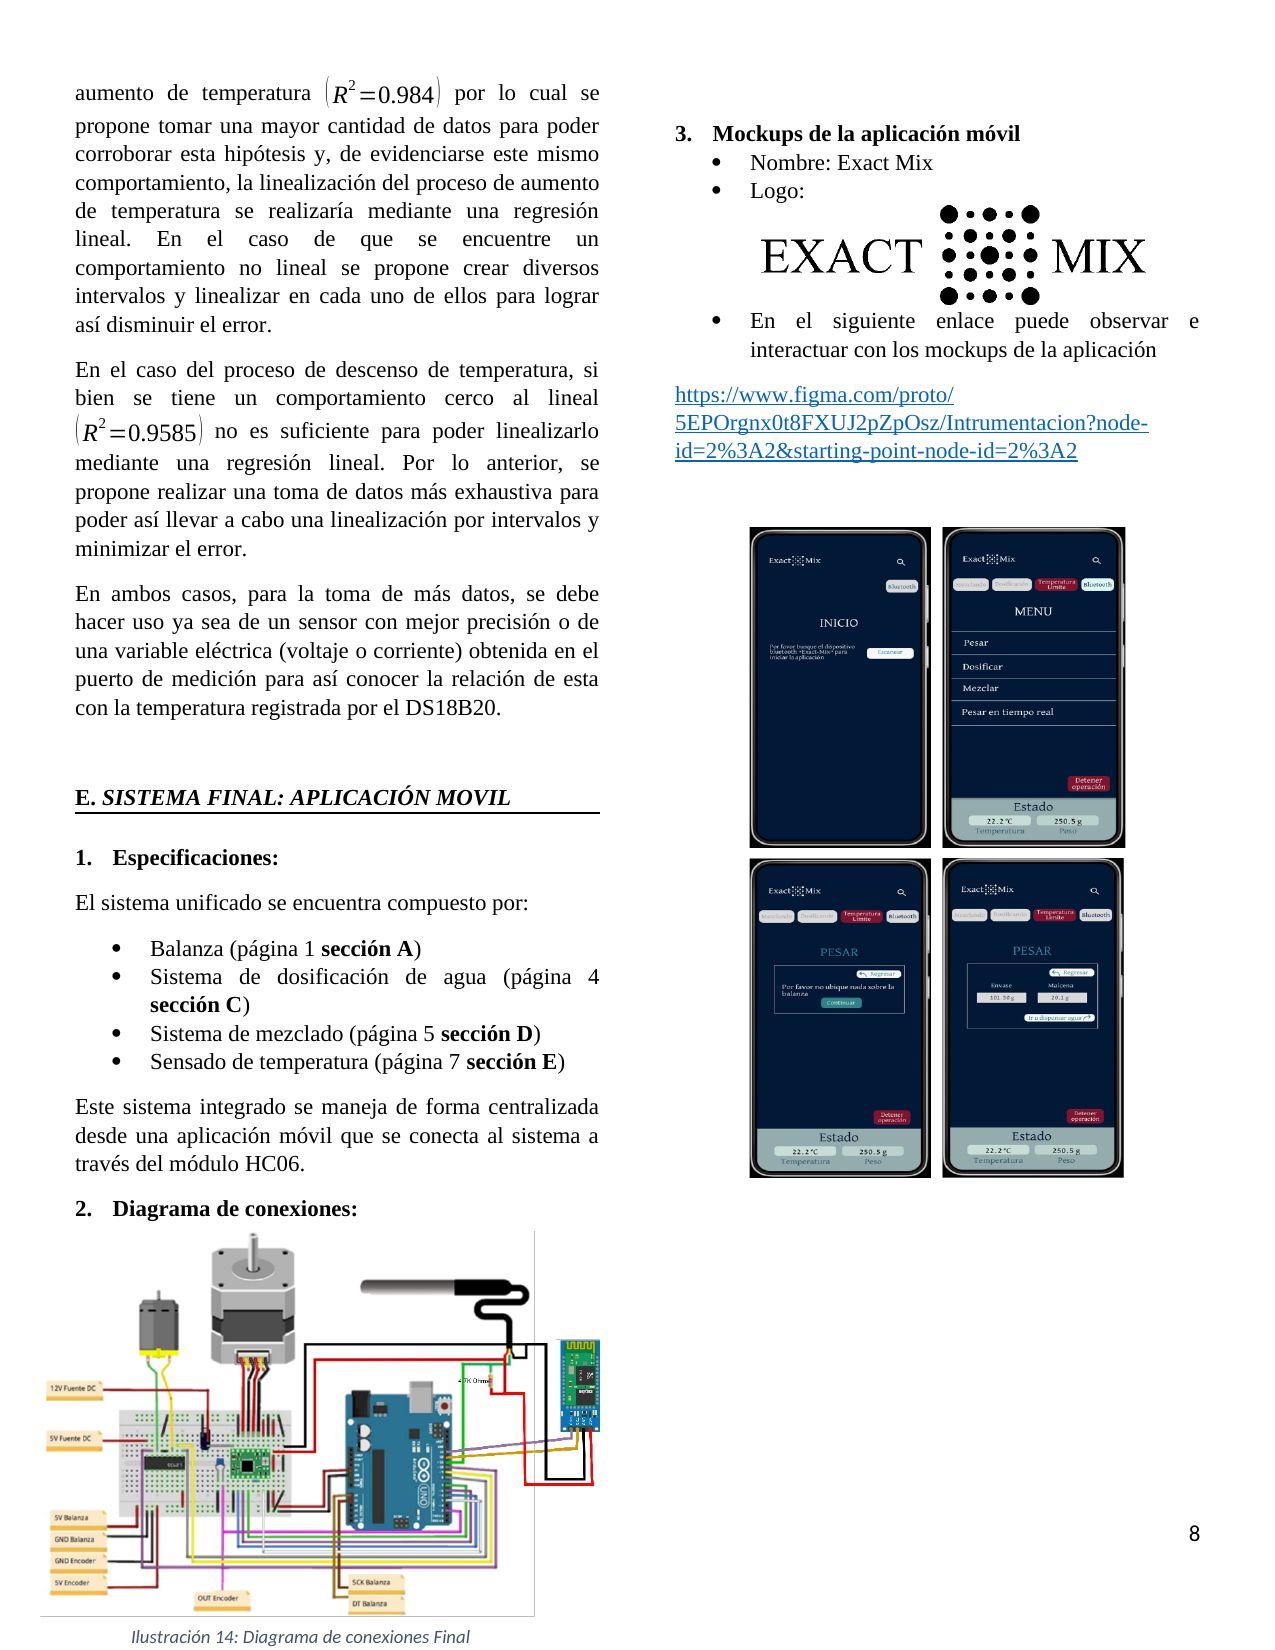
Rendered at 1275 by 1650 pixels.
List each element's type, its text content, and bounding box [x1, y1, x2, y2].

list Nombre: Exact Mix [712, 148, 1200, 175]
text https://www.figma.com/proto/5EPOrgnx0t8FXUJ2pZpOsz/Intrumentacion?node-id=2%3A2&starting-point-node-id=2%3A2 [675, 381, 1200, 464]
list Balanza (página 1 sección A) [112, 934, 600, 961]
text Este sistema integrado se maneja de forma centralizada desde una aplicación móvil que se conecta al sistema a través del módulo HC06. [75, 1093, 600, 1177]
list Diagrama de conexiones: [75, 1195, 600, 1222]
list Sistema de mezclado (página 5 sección D) [112, 1020, 600, 1046]
text En el caso del proceso de descenso de temperatura, si bien se tiene un comportamiento cerco al lineal no es suficiente para poder linealizarlo mediante una regresión lineal. Por lo anterior, se propone realizar una toma de datos más exhaustiva para poder así llevar a cabo una linealización por intervalos y minimizar el error. [75, 356, 600, 561]
picture [40, 1231, 600, 1617]
text En ambos casos, para la toma de más datos, se debe hacer uso ya sea de un sensor con mejor precisión o de una variable eléctrica (voltaje o corriente) obtenida en el puerto de medición para así conocer la relación de esta con la temperatura registrada por el DS18B20. [75, 580, 600, 720]
list En el siguiente enlace puede observar e interactuar con los mockups de la aplicación [712, 307, 1200, 362]
list E. SISTEMA FINAL: APLICACIÓN MOVIL [75, 784, 600, 812]
picture [749, 527, 1126, 1178]
text El sistema unificado se encuentra compuesto por: [75, 889, 600, 916]
list Especificaciones: [75, 844, 600, 871]
picture [750, 205, 1155, 305]
list Sistema de dosificación de agua (página 4 sección C) [112, 963, 600, 1018]
list Mockups de la aplicación móvil [675, 120, 1200, 146]
list Sensado de temperatura (página 7 sección E) [112, 1048, 600, 1075]
